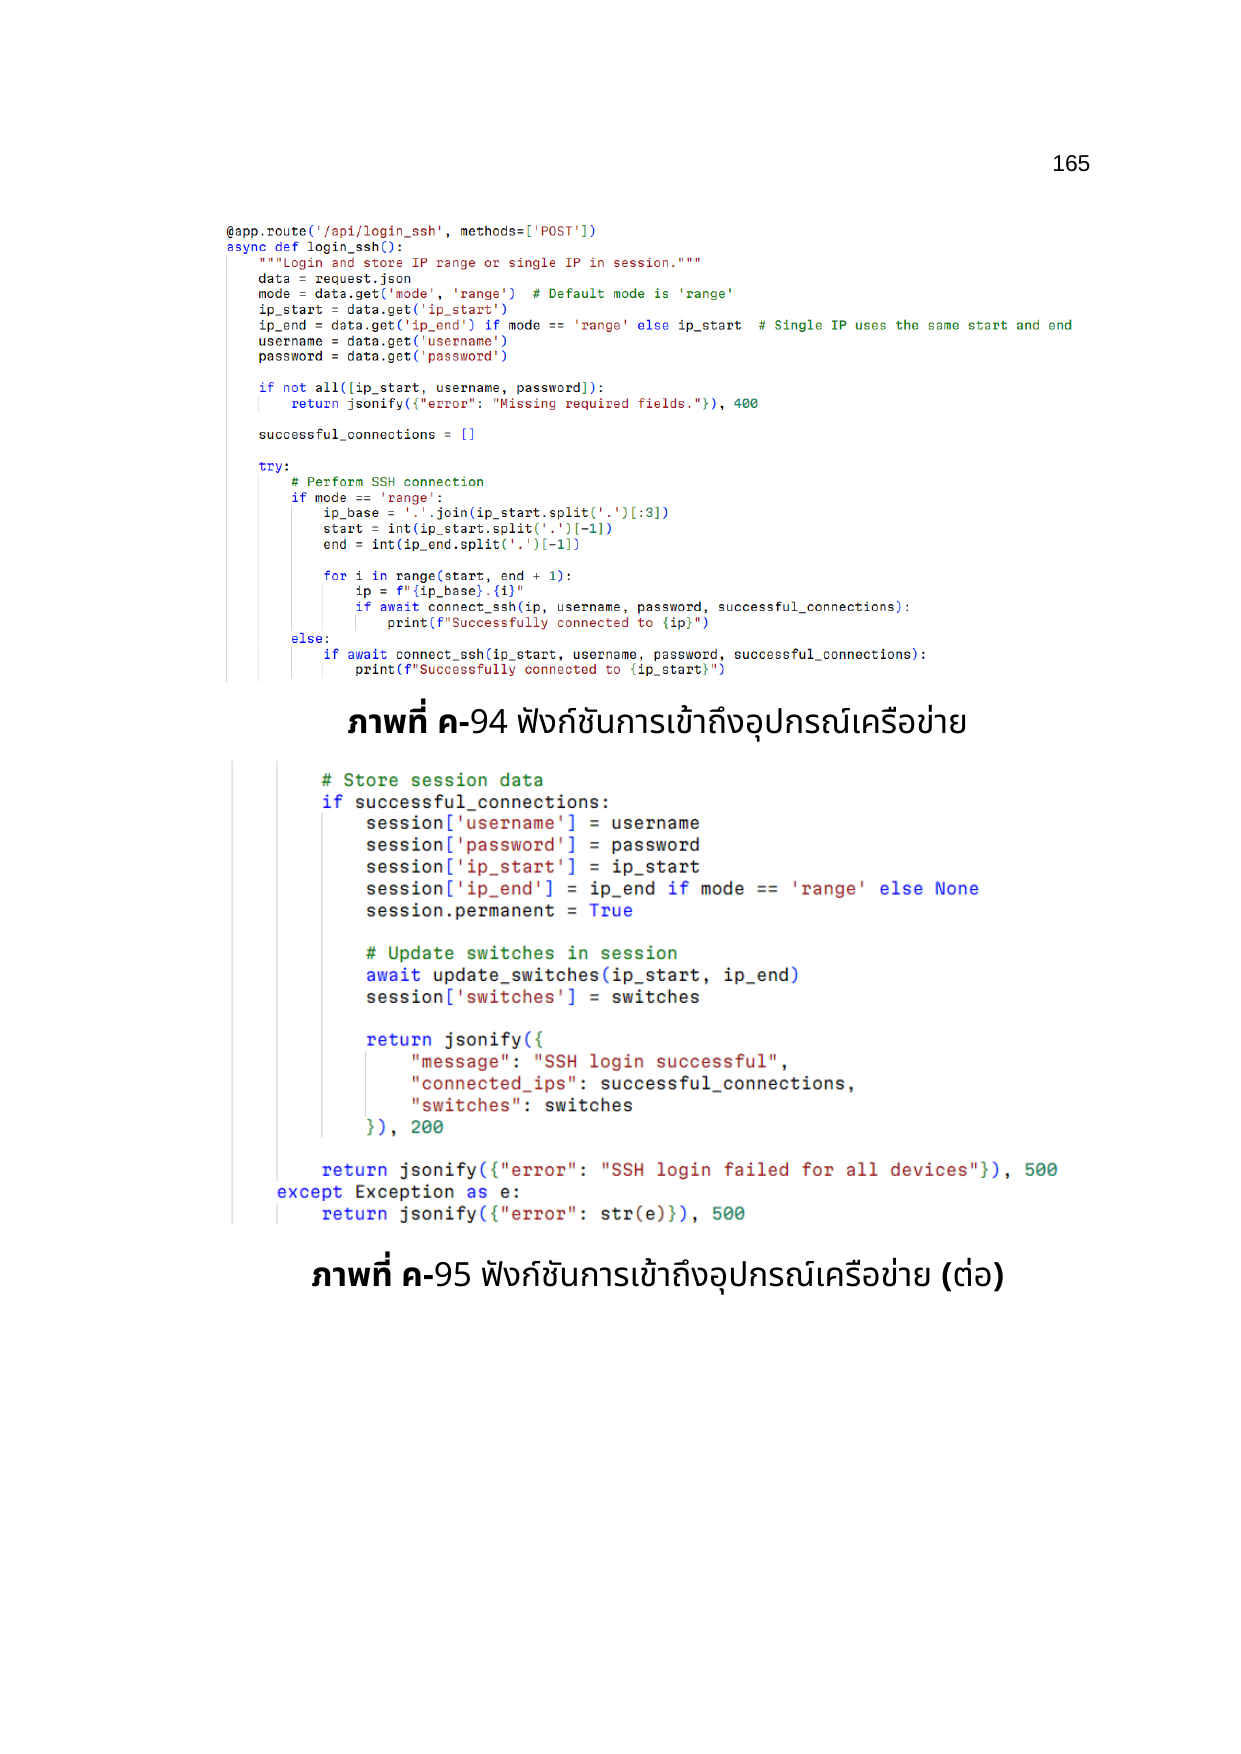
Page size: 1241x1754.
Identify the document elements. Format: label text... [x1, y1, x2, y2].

picture [225, 761, 1091, 1235]
picture [225, 225, 1091, 682]
